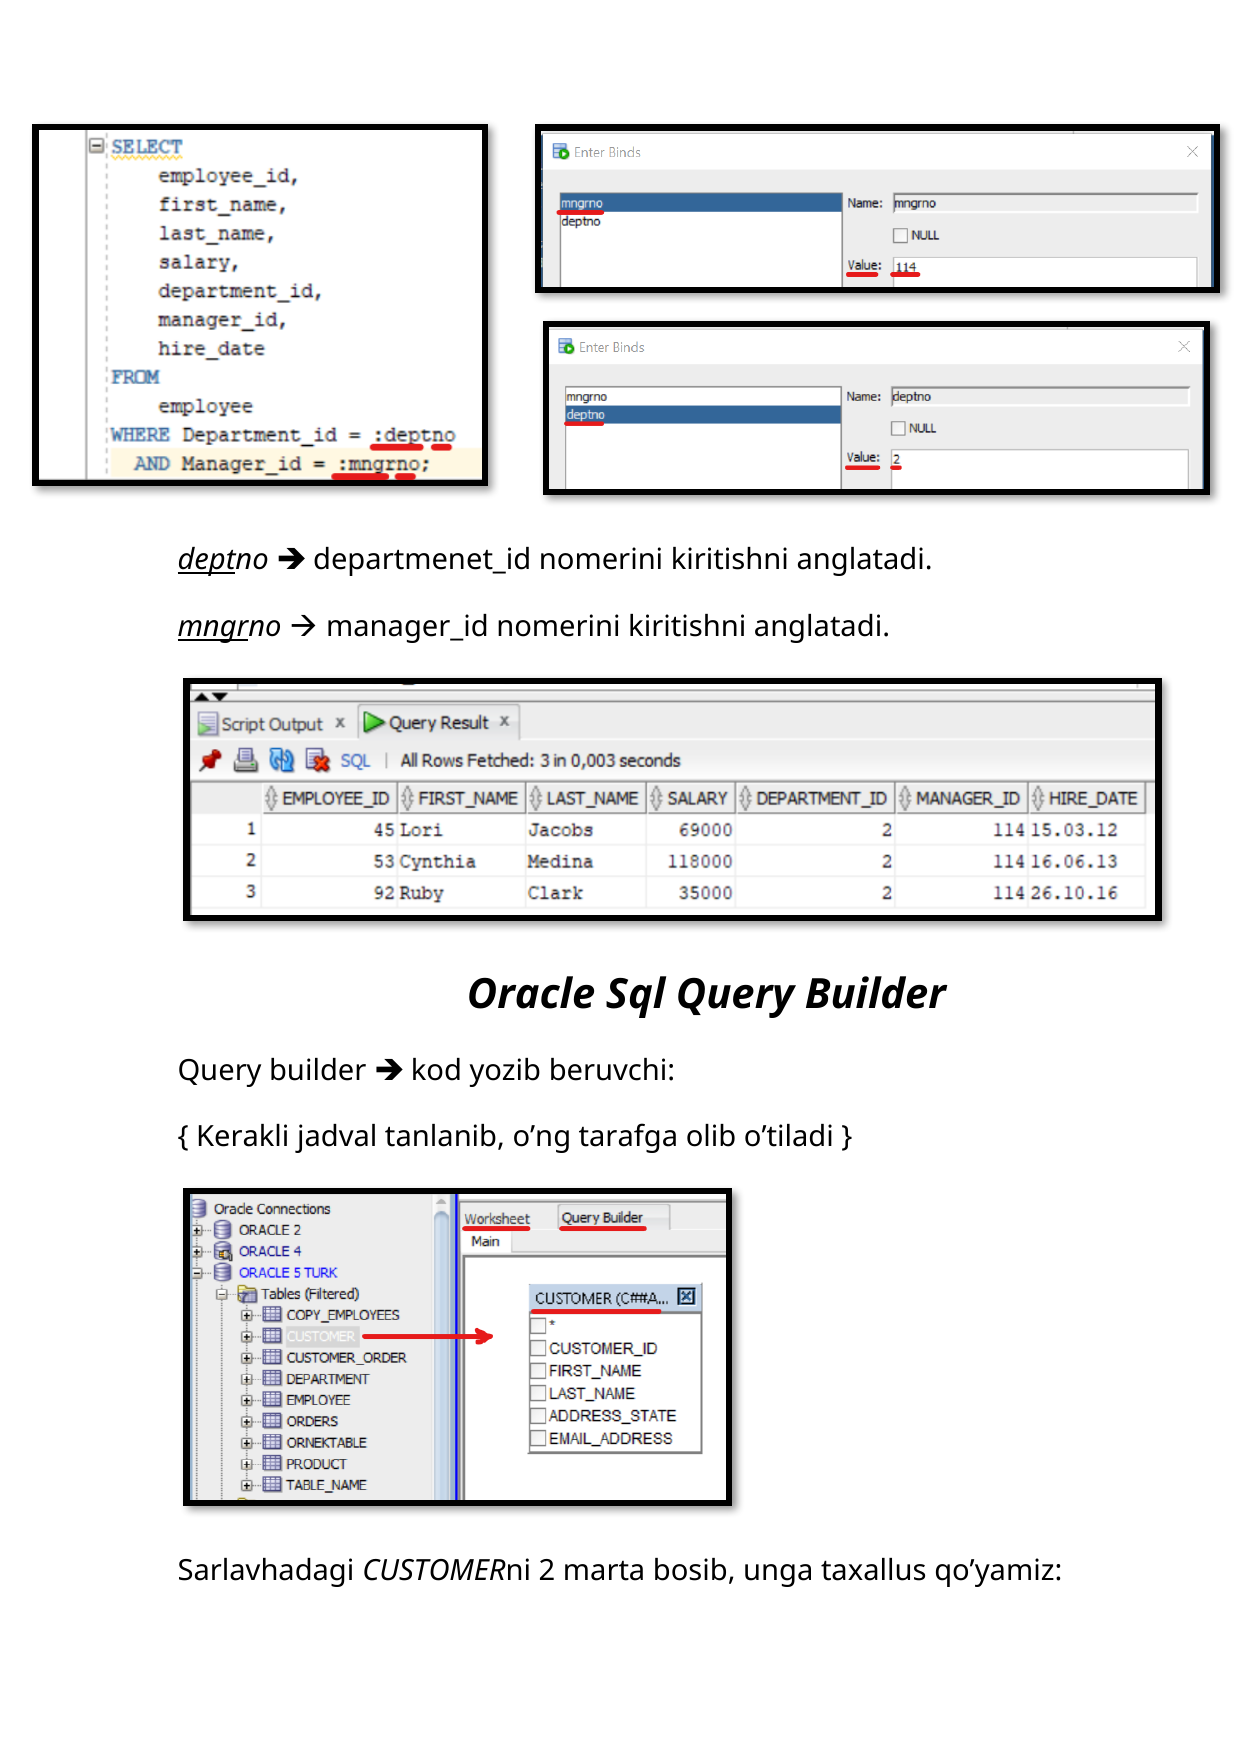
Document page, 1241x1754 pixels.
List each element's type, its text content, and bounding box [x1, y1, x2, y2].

text mngrno manager_id nomerini kiritishni anglatadi. [177, 605, 1240, 645]
picture [549, 327, 1204, 489]
picture [541, 131, 1214, 287]
text deptno departmenet_id nomerini kiritishni anglatadi. [177, 538, 1240, 578]
picture [190, 684, 1155, 915]
text { Kerakli jadval tanlanib, o’ng tarafga olib o’tiladi } [177, 1116, 1240, 1155]
picture [39, 130, 482, 480]
subtitle Oracle Sql Query Builder [177, 964, 1240, 1021]
picture [190, 1194, 726, 1500]
text Sarlavhadagi CUSTOMERni 2 marta bosib, unga taxallus qo’yamiz: [177, 1549, 1240, 1589]
text Query builder kod yozib beruvchi: [177, 1049, 1240, 1089]
